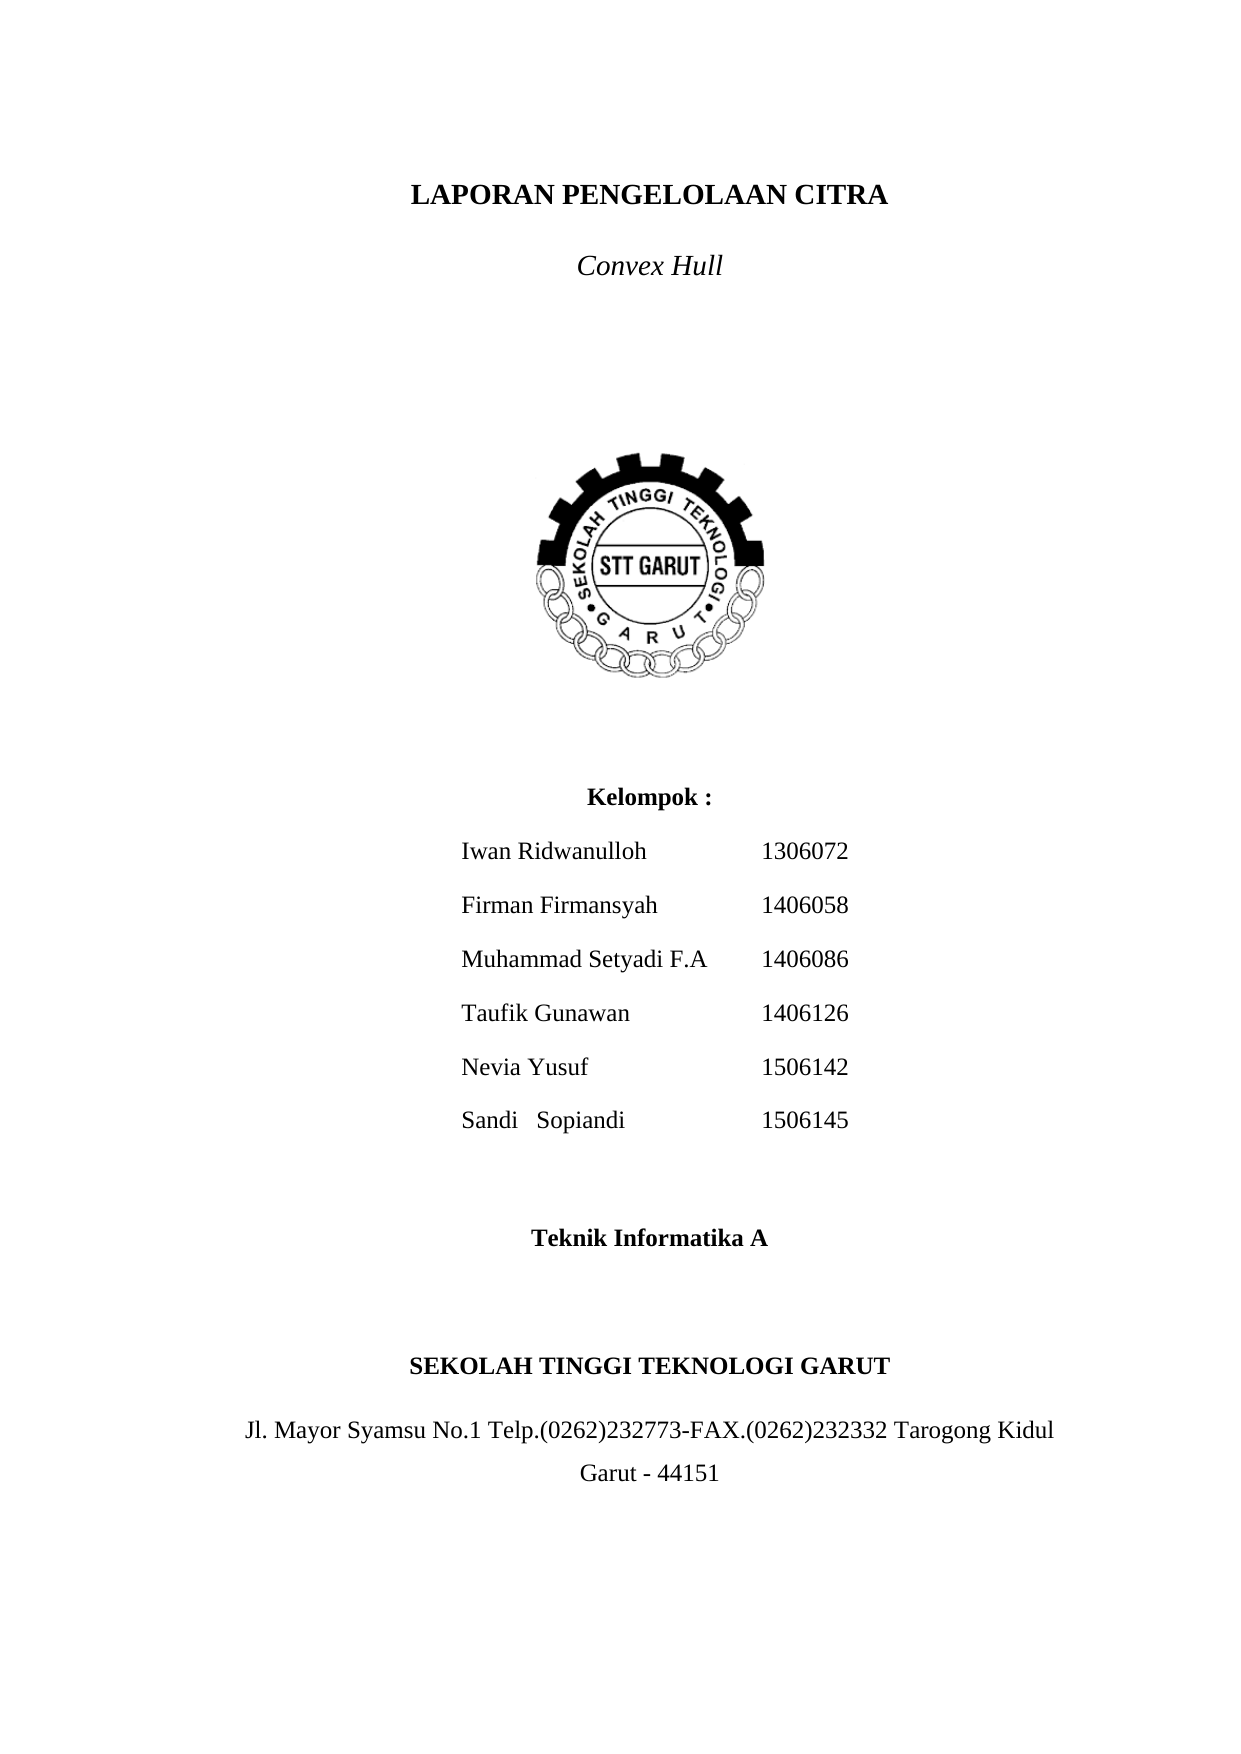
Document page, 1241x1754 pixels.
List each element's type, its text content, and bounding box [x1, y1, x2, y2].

text Taufik Gunawan 1406126 [386, 998, 1063, 1027]
picture [531, 447, 768, 684]
text Convex Hull [236, 248, 1063, 282]
text Teknik Informatika A [236, 1223, 1063, 1252]
text Jl. Mayor Syamsu No.1 Telp.(0262)232773-FAX.(0262)232332 Tarogong Kidul Garut - 44151 [236, 1415, 1063, 1487]
text Iwan Ridwanulloh 1306072 [386, 836, 1063, 865]
text Kelompok : [236, 782, 1063, 811]
text Muhammad Setyadi F.A 1406086 [386, 944, 1063, 973]
text SEKOLAH TINGGI TEKNOLOGI GARUT [236, 1351, 1063, 1380]
text Nevia Yusuf 1506142 [386, 1052, 1063, 1080]
text Firman Firmansyah 1406058 [386, 890, 1063, 919]
text LAPORAN PENGELOLAAN CITRA [236, 177, 1063, 211]
text Sandi Sopiandi 1506145 [386, 1106, 1063, 1134]
